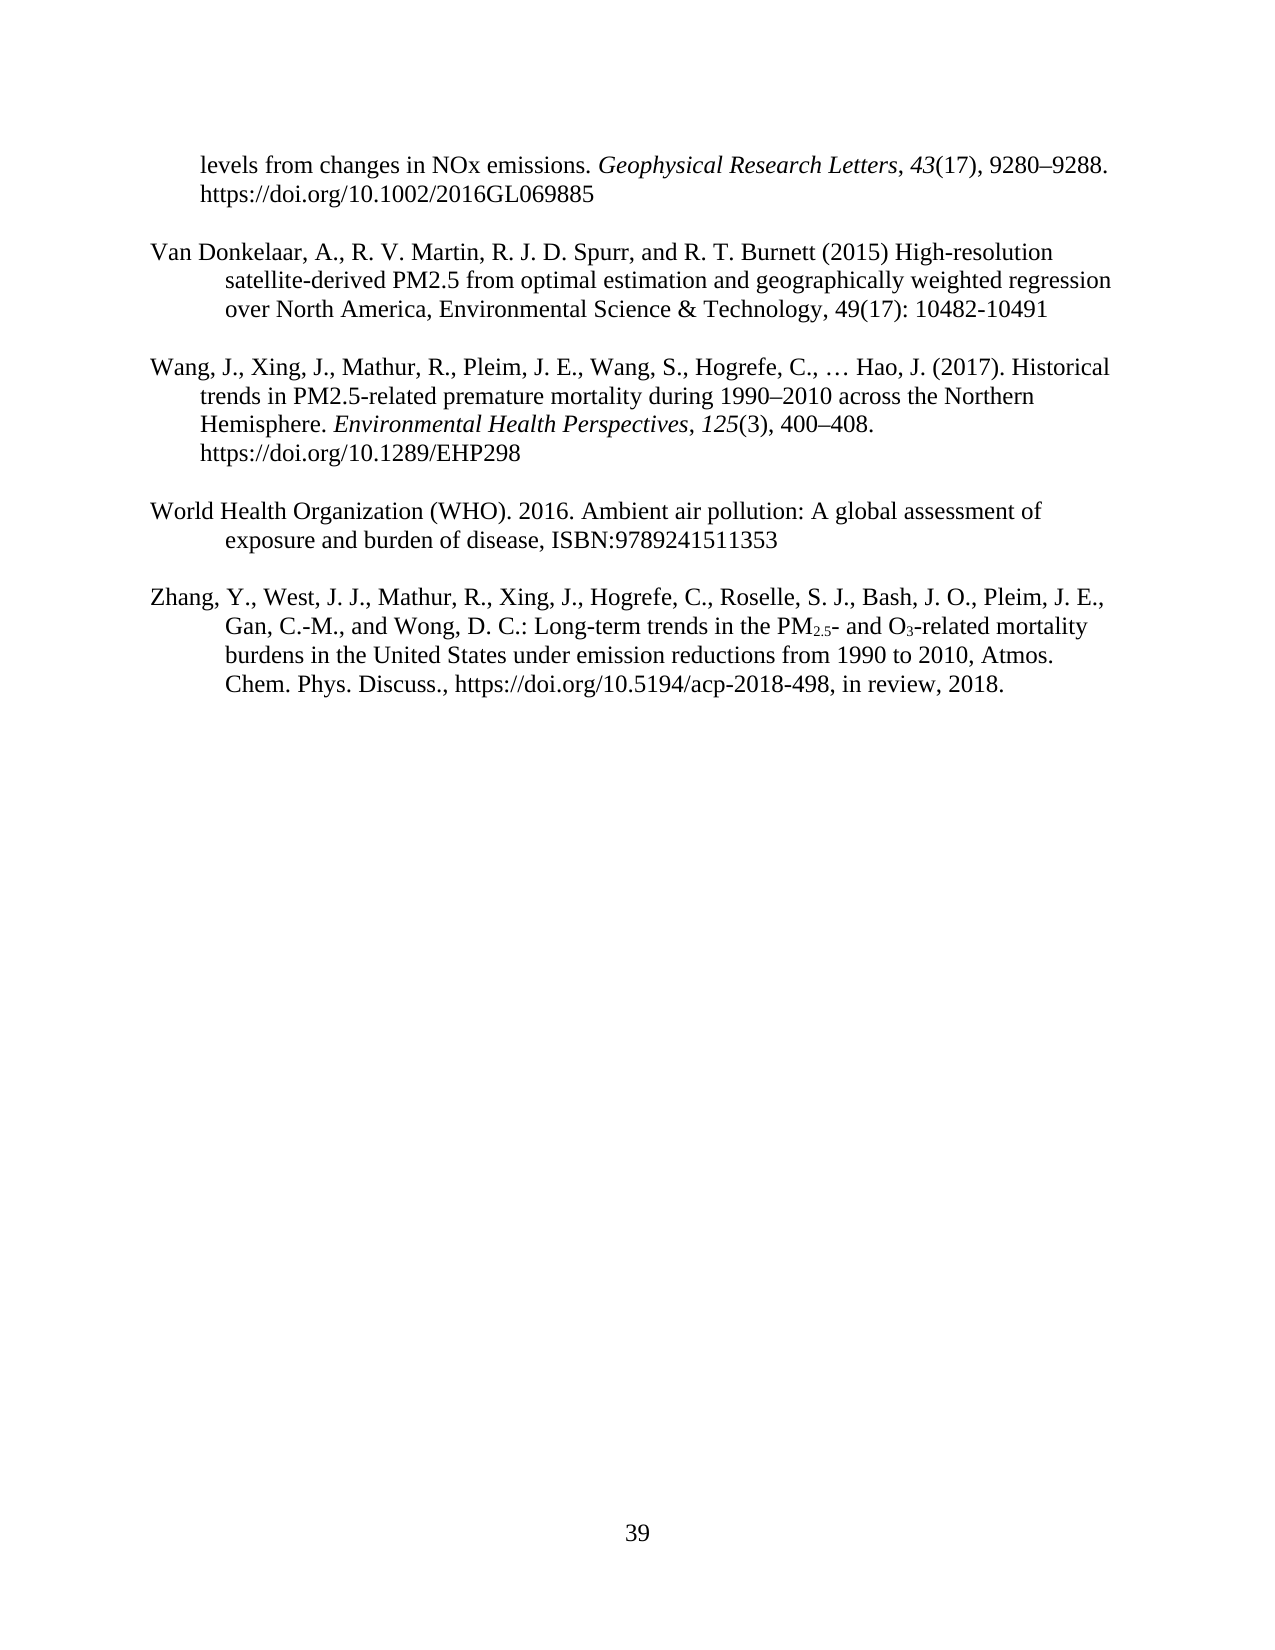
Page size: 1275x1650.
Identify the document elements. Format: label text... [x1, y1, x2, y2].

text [150, 150, 1125, 207]
text World Health Organization (WHO). 2016. Ambient air pollution: A global assessment of exposure and burden of disease, ISBN:9789241511353 [150, 496, 1125, 554]
text Zhang, Y., West, J. J., Mathur, R., Xing, J., Hogrefe, C., Roselle, S. J., Bash, J. O., Pleim, J. E., Gan, C.-M., and Wong, D. C.: Long-term trends in the PM2.5- and O3-related mortality burdens in the United States under emission reductions from 1990 to 2010, Atmos. Chem. Phys. Discuss., https://doi.org/10.5194/acp-2018-498, in review, 2018. [150, 582, 1125, 697]
text Wang, J., Xing, J., Mathur, R., Pleim, J. E., Wang, S., Hogrefe, C., … Hao, J. (2017). Historical trends in PM2.5-related premature mortality during 1990–2010 across the Northern Hemisphere. Environmental Health Perspectives, 125(3), 400–408. https://doi.org/10.1289/EHP298 [150, 352, 1125, 467]
text Van Donkelaar, A., R. V. Martin, R. J. D. Spurr, and R. T. Burnett (2015) High-resolution satellite-derived PM2.5 from optimal estimation and geographically weighted regression over North America, Environmental Science & Technology, 49(17): 10482-10491 [150, 237, 1125, 323]
